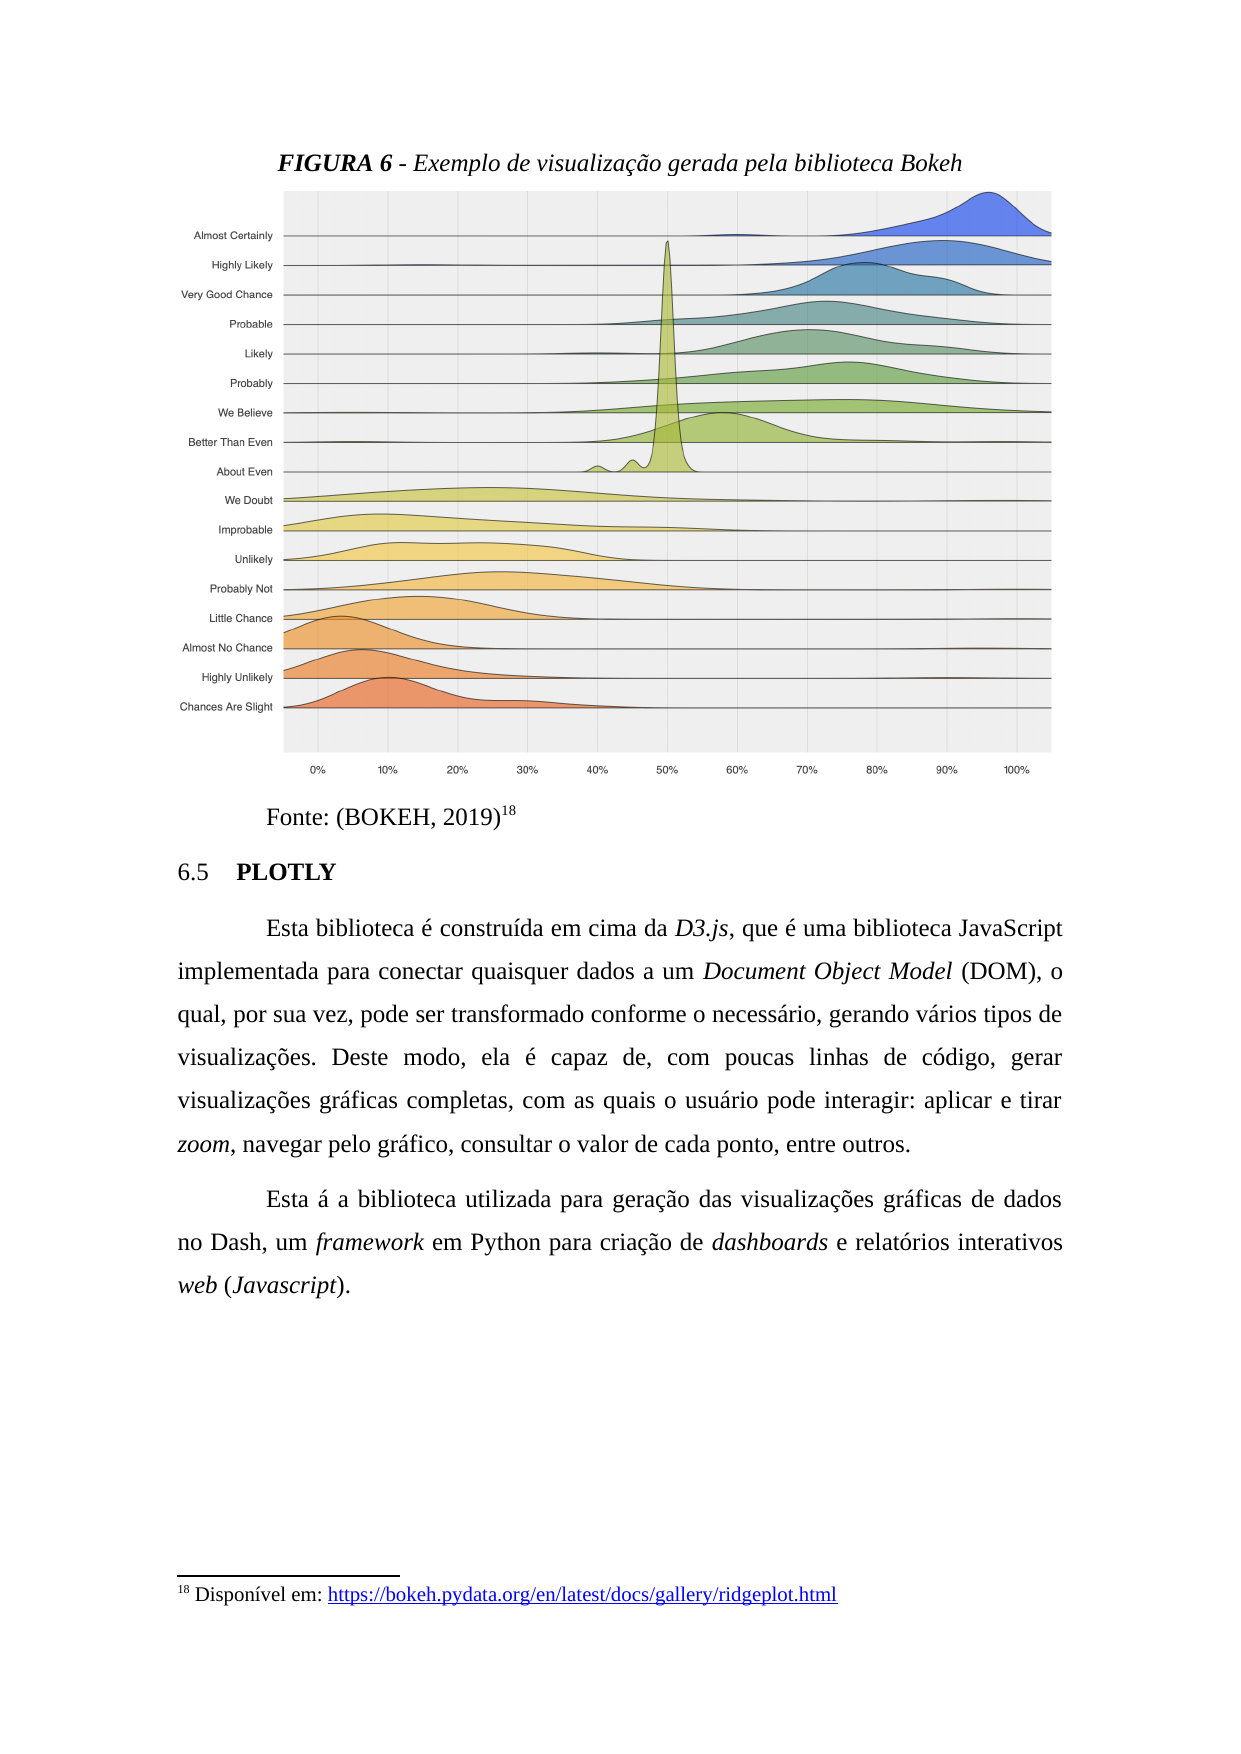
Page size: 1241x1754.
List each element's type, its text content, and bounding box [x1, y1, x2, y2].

text Fonte: (BOKEH, 2019) [177, 802, 1063, 831]
text Esta á a biblioteca utilizada para geração das visualizações gráficas de dados no Dash, um framework em Python para criação de dashboards e relatórios interativos web (Javascript). [177, 1184, 1063, 1299]
text Esta biblioteca é construída em cima da D3.js, que é uma biblioteca JavaScript implementada para conectar quaisquer dados a um Document Object Model (DOM), o qual, por sua vez, pode ser transformado conforme o necessário, gerando vários tipos de visualizações. Deste modo, ela é capaz de, com poucas linhas de código, gerar visualizações gráficas completas, com as quais o usuário pode interagir: aplicar e tirar zoom, navegar pelo gráfico, consultar o valor de cada ponto, entre outros. [177, 913, 1063, 1157]
picture [177, 176, 1063, 781]
title PLOTLY [177, 857, 1063, 886]
text FIGURA 6 - Exemplo de visualização gerada pela biblioteca Bokeh [177, 148, 1063, 176]
